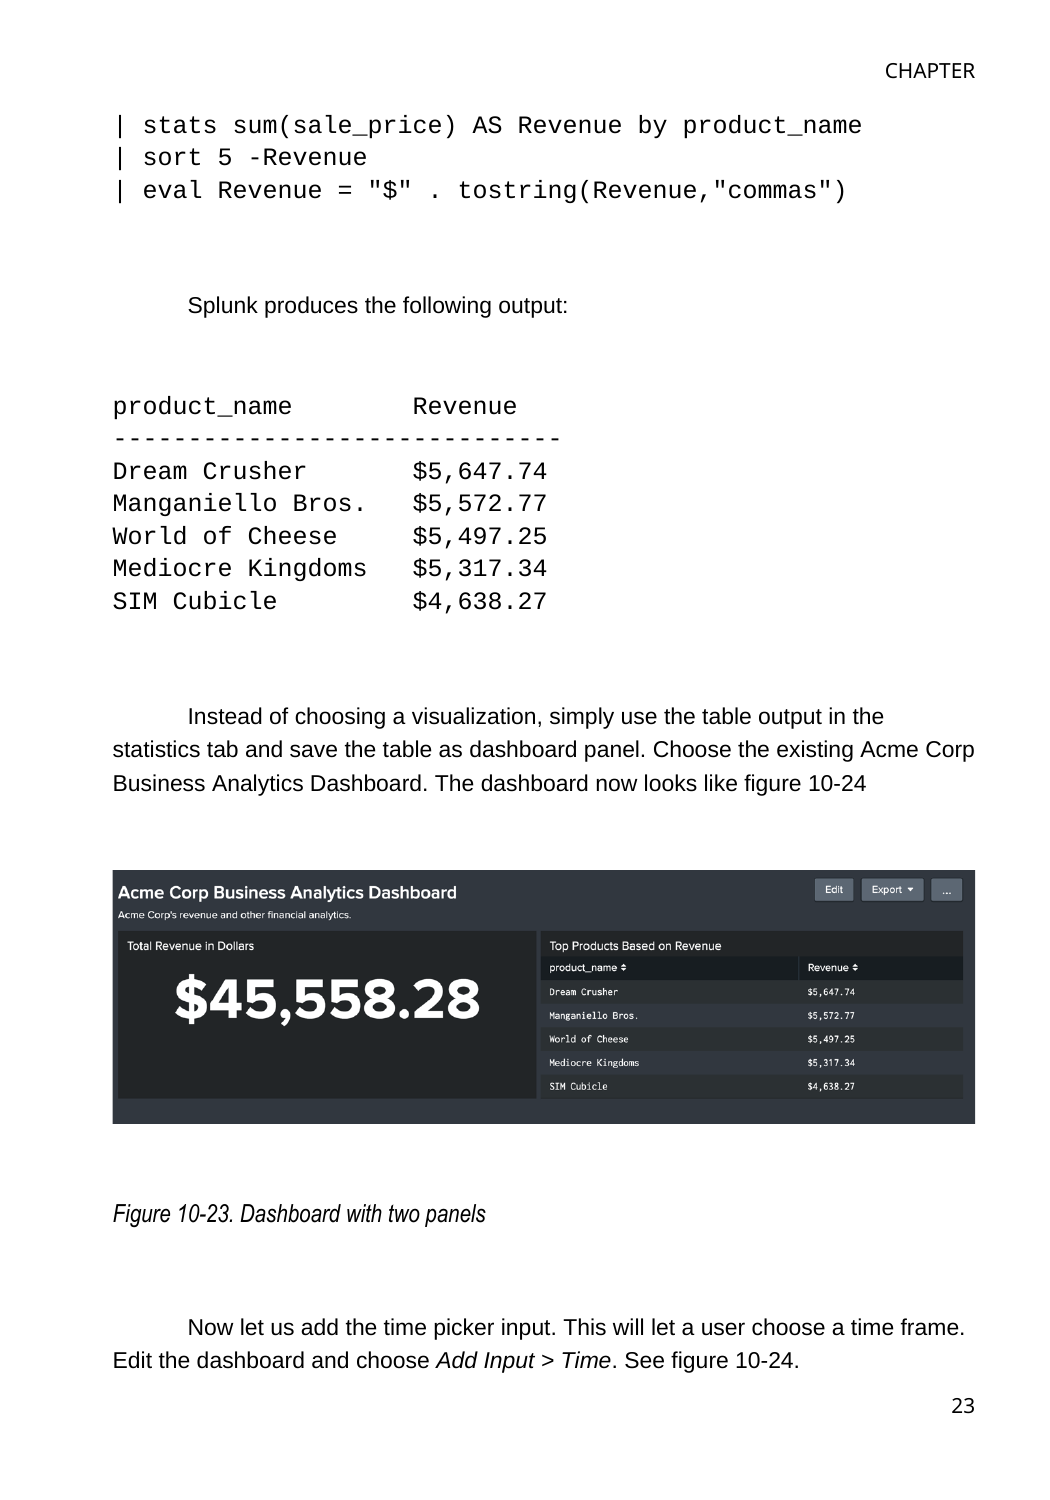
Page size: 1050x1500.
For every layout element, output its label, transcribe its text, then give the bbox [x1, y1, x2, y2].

text Manganiello Bros. $5,572.77 [112, 491, 975, 519]
text ------------------------------ [112, 426, 975, 454]
text Figure 10-23. Dashboard with two panels [112, 1198, 975, 1227]
text World of Cheese $5,497.25 [112, 523, 975, 552]
text Dream Crusher $5,647.74 [112, 458, 975, 487]
text Now let us add the time picker input. This will let a user choose a time frame. Edit the dashboard and choose Add Input > Time. See figure 10-24. [112, 1306, 975, 1373]
text product_name Revenue [112, 393, 975, 422]
text | eval Revenue = "$" . tostring(Revenue,"commas") [112, 177, 975, 206]
text | sort 5 -Revenue [112, 145, 975, 173]
text SIM Cubicle $4,638.27 [112, 588, 975, 617]
text Mediocre Kingdoms $5,317.34 [112, 556, 975, 584]
picture [112, 870, 976, 1124]
text Splunk produces the following output: [112, 285, 975, 318]
text Instead of choosing a visualization, simply use the table output in the statistics tab and save the table as dashboard panel. Choose the existing Acme Corp Business Analytics Dashboard. The dashboard now looks like figure 10-24 [112, 696, 975, 796]
text | stats sum(sale_price) AS Revenue by product_name [112, 112, 975, 141]
